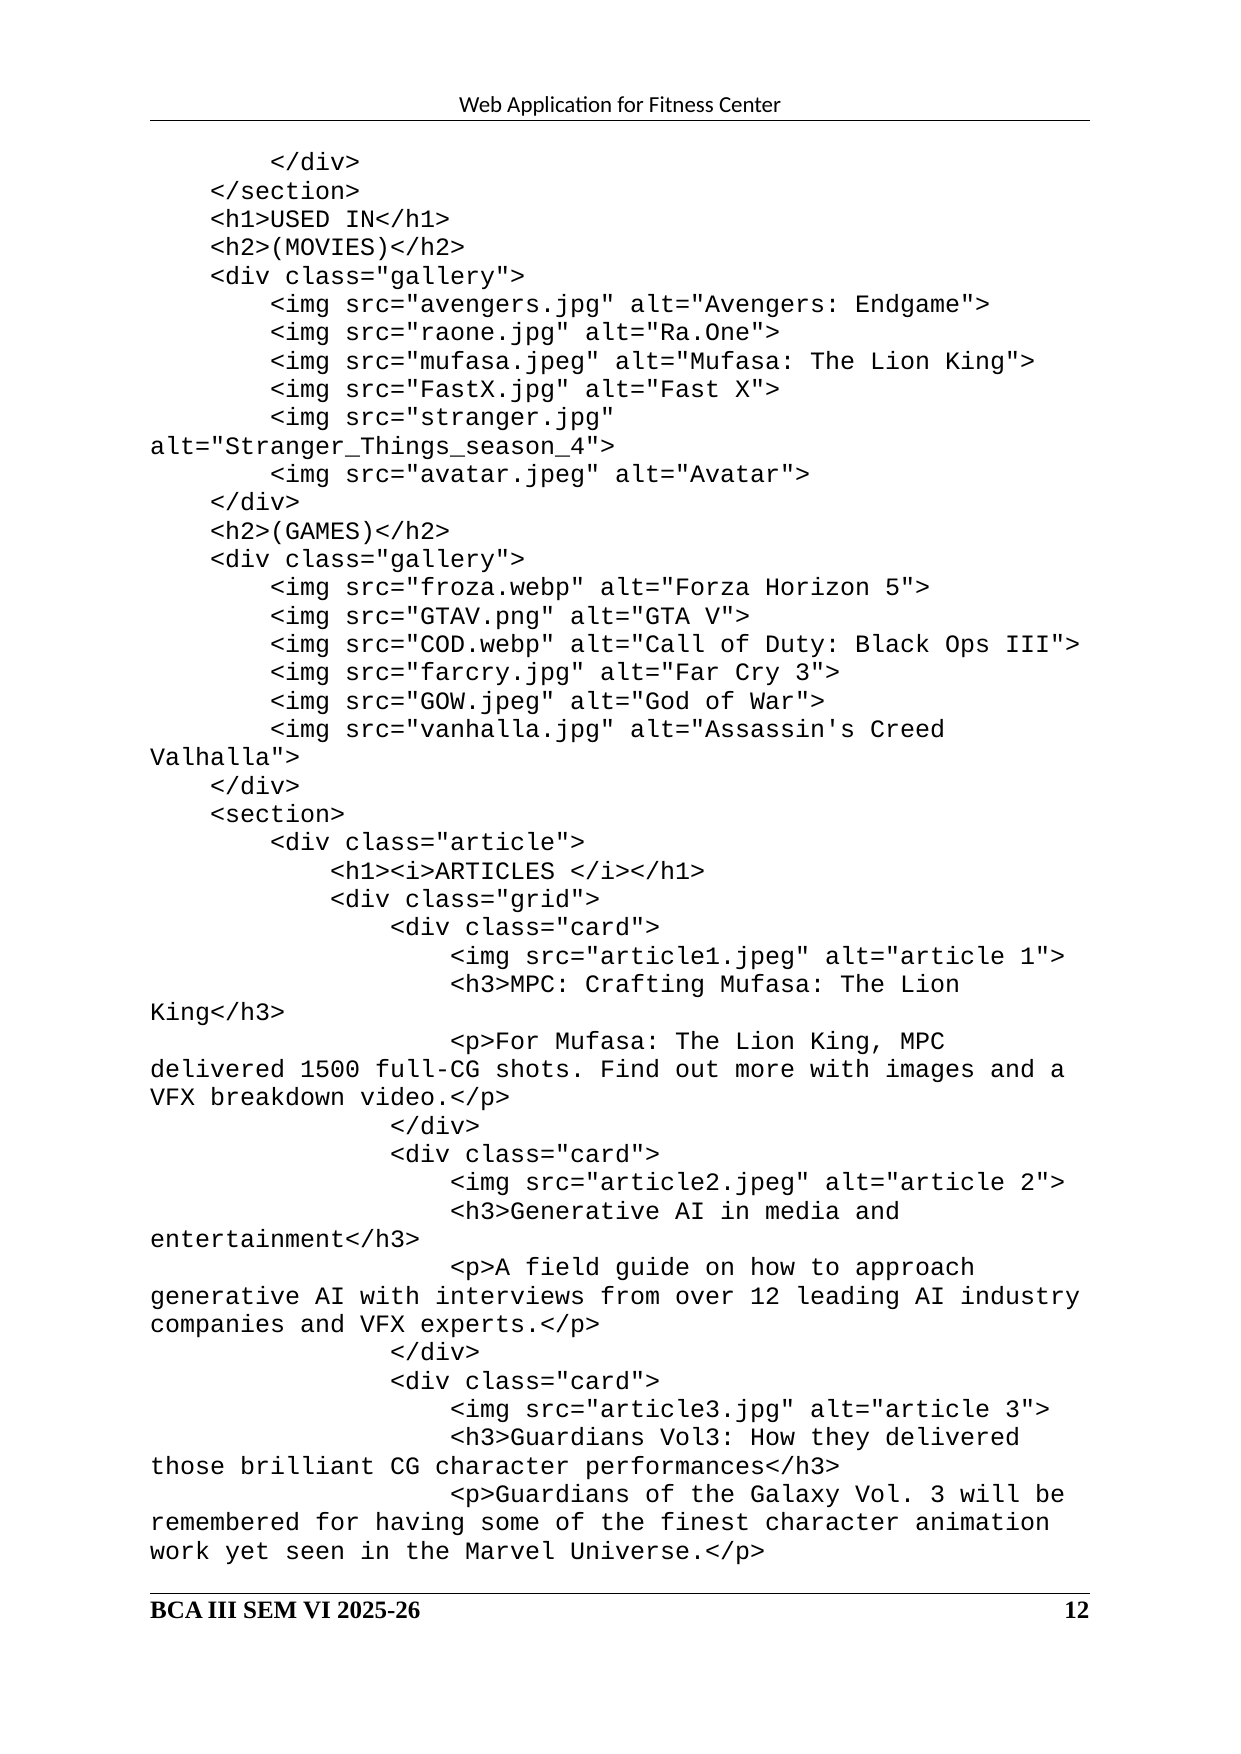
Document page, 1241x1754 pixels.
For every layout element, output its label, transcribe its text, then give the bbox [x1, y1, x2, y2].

text <h2>(MOVIES)</h2> [150, 235, 1090, 263]
text <img src="GTAV.png" alt="GTA V"> [150, 603, 1090, 632]
text <p>Guardians of the Galaxy Vol. 3 will be remembered for having some of the finest character animation work yet seen in the Marvel Universe.</p> [150, 1482, 1090, 1567]
text <img src="FastX.jpg" alt="Fast X"> [150, 377, 1090, 405]
text <img src="article1.jpeg" alt="article 1"> [150, 943, 1090, 972]
text <div class="card"> [150, 1368, 1090, 1397]
text <img src="vanhalla.jpg" alt="Assassin's Creed Valhalla"> [150, 717, 1090, 773]
text </div> [150, 1340, 1090, 1368]
text <img src="COD.webp" alt="Call of Duty: Black Ops III"> [150, 632, 1090, 660]
text </div> [150, 490, 1090, 518]
text <img src="avengers.jpg" alt="Avengers: Endgame"> [150, 292, 1090, 320]
text <h2>(GAMES)</h2> [150, 518, 1090, 547]
text <section> [150, 802, 1090, 830]
text <img src="farcry.jpg" alt="Far Cry 3"> [150, 660, 1090, 688]
text <img src="froza.webp" alt="Forza Horizon 5"> [150, 575, 1090, 603]
text </section> [150, 178, 1090, 207]
text <img src="mufasa.jpeg" alt="Mufasa: The Lion King"> [150, 348, 1090, 377]
text </div> [150, 150, 1090, 178]
text <h3>Generative AI in media and entertainment</h3> [150, 1198, 1090, 1255]
text <img src="avatar.jpeg" alt="Avatar"> [150, 462, 1090, 490]
text <h3>MPC: Crafting Mufasa: The Lion King</h3> [150, 972, 1090, 1028]
text <div class="article"> [150, 830, 1090, 858]
text <img src="article2.jpeg" alt="article 2"> [150, 1170, 1090, 1198]
text <div class="gallery"> [150, 547, 1090, 575]
text </div> [150, 773, 1090, 802]
text <p>A field guide on how to approach generative AI with interviews from over 12 leading AI industry companies and VFX experts.</p> [150, 1255, 1090, 1340]
text <div class="card"> [150, 915, 1090, 943]
text <img src="raone.jpg" alt="Ra.One"> [150, 320, 1090, 348]
text <div class="card"> [150, 1142, 1090, 1170]
text <img src="stranger.jpg" alt="Stranger_Things_season_4"> [150, 405, 1090, 462]
text <img src="GOW.jpeg" alt="God of War"> [150, 688, 1090, 717]
text <p>For Mufasa: The Lion King, MPC delivered 1500 full-CG shots. Find out more with images and a VFX breakdown video.</p> [150, 1028, 1090, 1113]
text <img src="article3.jpg" alt="article 3"> [150, 1397, 1090, 1425]
text </div> [150, 1113, 1090, 1142]
text <div class="grid"> [150, 887, 1090, 915]
text <div class="gallery"> [150, 263, 1090, 292]
text <h3>Guardians Vol3: How they delivered those brilliant CG character performances</h3> [150, 1425, 1090, 1482]
text <h1>USED IN</h1> [150, 207, 1090, 235]
text <h1><i>ARTICLES </i></h1> [150, 858, 1090, 887]
